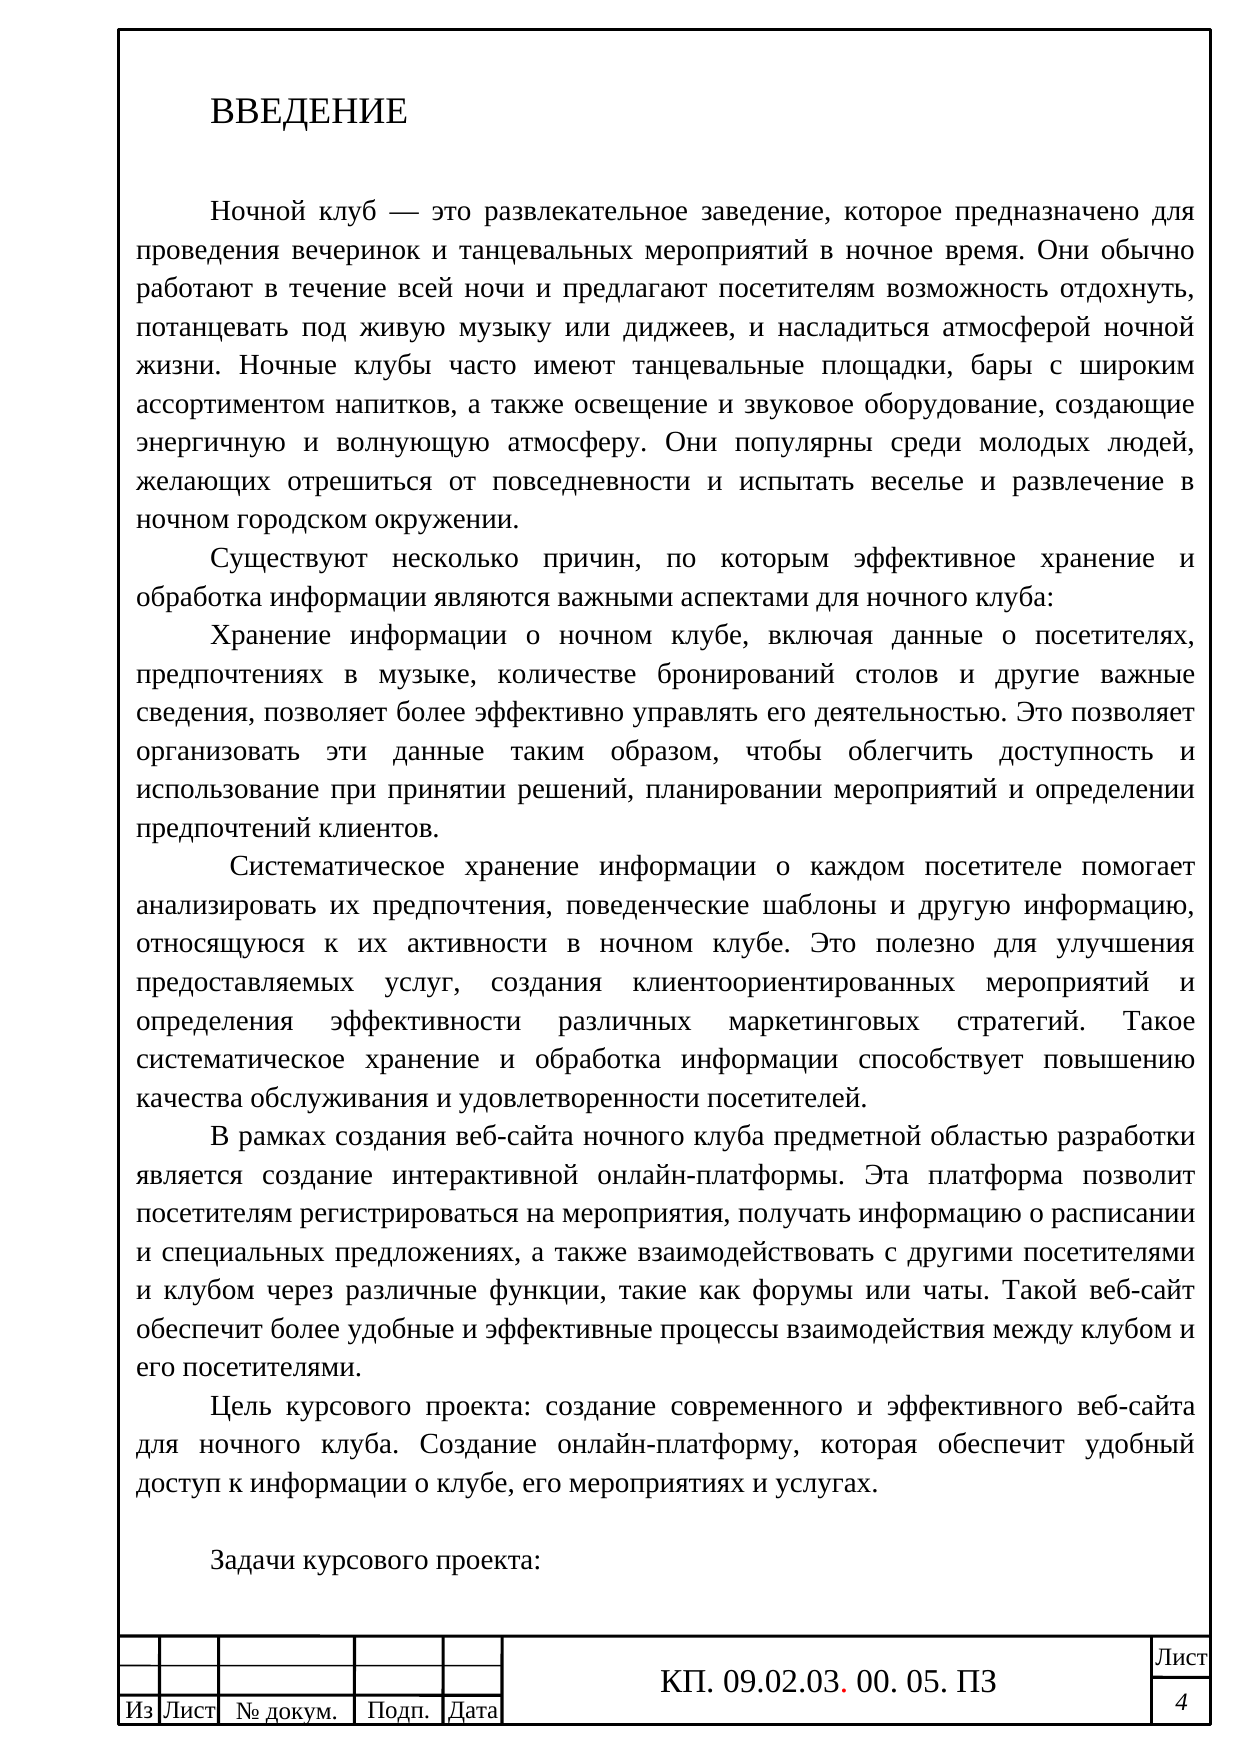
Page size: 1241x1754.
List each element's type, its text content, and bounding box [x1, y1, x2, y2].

subtitle Введение [136, 89, 1196, 132]
text Задачи курсового проекта: [136, 1542, 1196, 1576]
text Систематическое хранение информации о каждом посетителе помогает анализировать их предпочтения, поведенческие шаблоны и другую информацию, относящуюся к их активности в ночном клубе. Это полезно для улучшения предоставляемых услуг, создания клиентоориентированных мероприятий и определения эффективности различных маркетинговых стратегий. Такое систематическое хранение и обработка информации способствует повышению качества обслуживания и удовлетворенности посетителей. [136, 848, 1196, 1113]
text В рамках создания веб-сайта ночного клуба предметной областью разработки является создание интерактивной онлайн-платформы. Эта платформа позволит посетителям регистрироваться на мероприятия, получать информацию о расписании и специальных предложениях, а также взаимодействовать с другими посетителями и клубом через различные функции, такие как форумы или чаты. Такой веб-сайт обеспечит более удобные и эффективные процессы взаимодействия между клубом и его посетителями. [136, 1118, 1196, 1383]
text Цель курсового проекта: создание современного и эффективного веб-сайта для ночного клуба. Создание онлайн-платформу, которая обеспечит удобный доступ к информации о клубе, его мероприятиях и услугах. [136, 1388, 1196, 1499]
text Ночной клуб — это развлекательное заведение, которое предназначено для проведения вечеринок и танцевальных мероприятий в ночное время. Они обычно работают в течение всей ночи и предлагают посетителям возможность отдохнуть, потанцевать под живую музыку или диджеев, и насладиться атмосферой ночной жизни. Ночные клубы часто имеют танцевальные площадки, бары с широким ассортиментом напитков, а также освещение и звуковое оборудование, создающие энергичную и волнующую атмосферу. Они популярны среди молодых людей, желающих отрешиться от повседневности и испытать веселье и развлечение в ночном городском окружении. [136, 193, 1196, 535]
text Существуют несколько причин, по которым эффективное хранение и обработка информации являются важными аспектами для ночного клуба: [136, 540, 1196, 612]
text Хранение информации о ночном клубе, включая данные о посетителях, предпочтениях в музыке, количестве бронирований столов и другие важные сведения, позволяет более эффективно управлять его деятельностью. Это позволяет организовать эти данные таким образом, чтобы облегчить доступность и использование при принятии решений, планировании мероприятий и определении предпочтений клиентов. [136, 617, 1196, 843]
